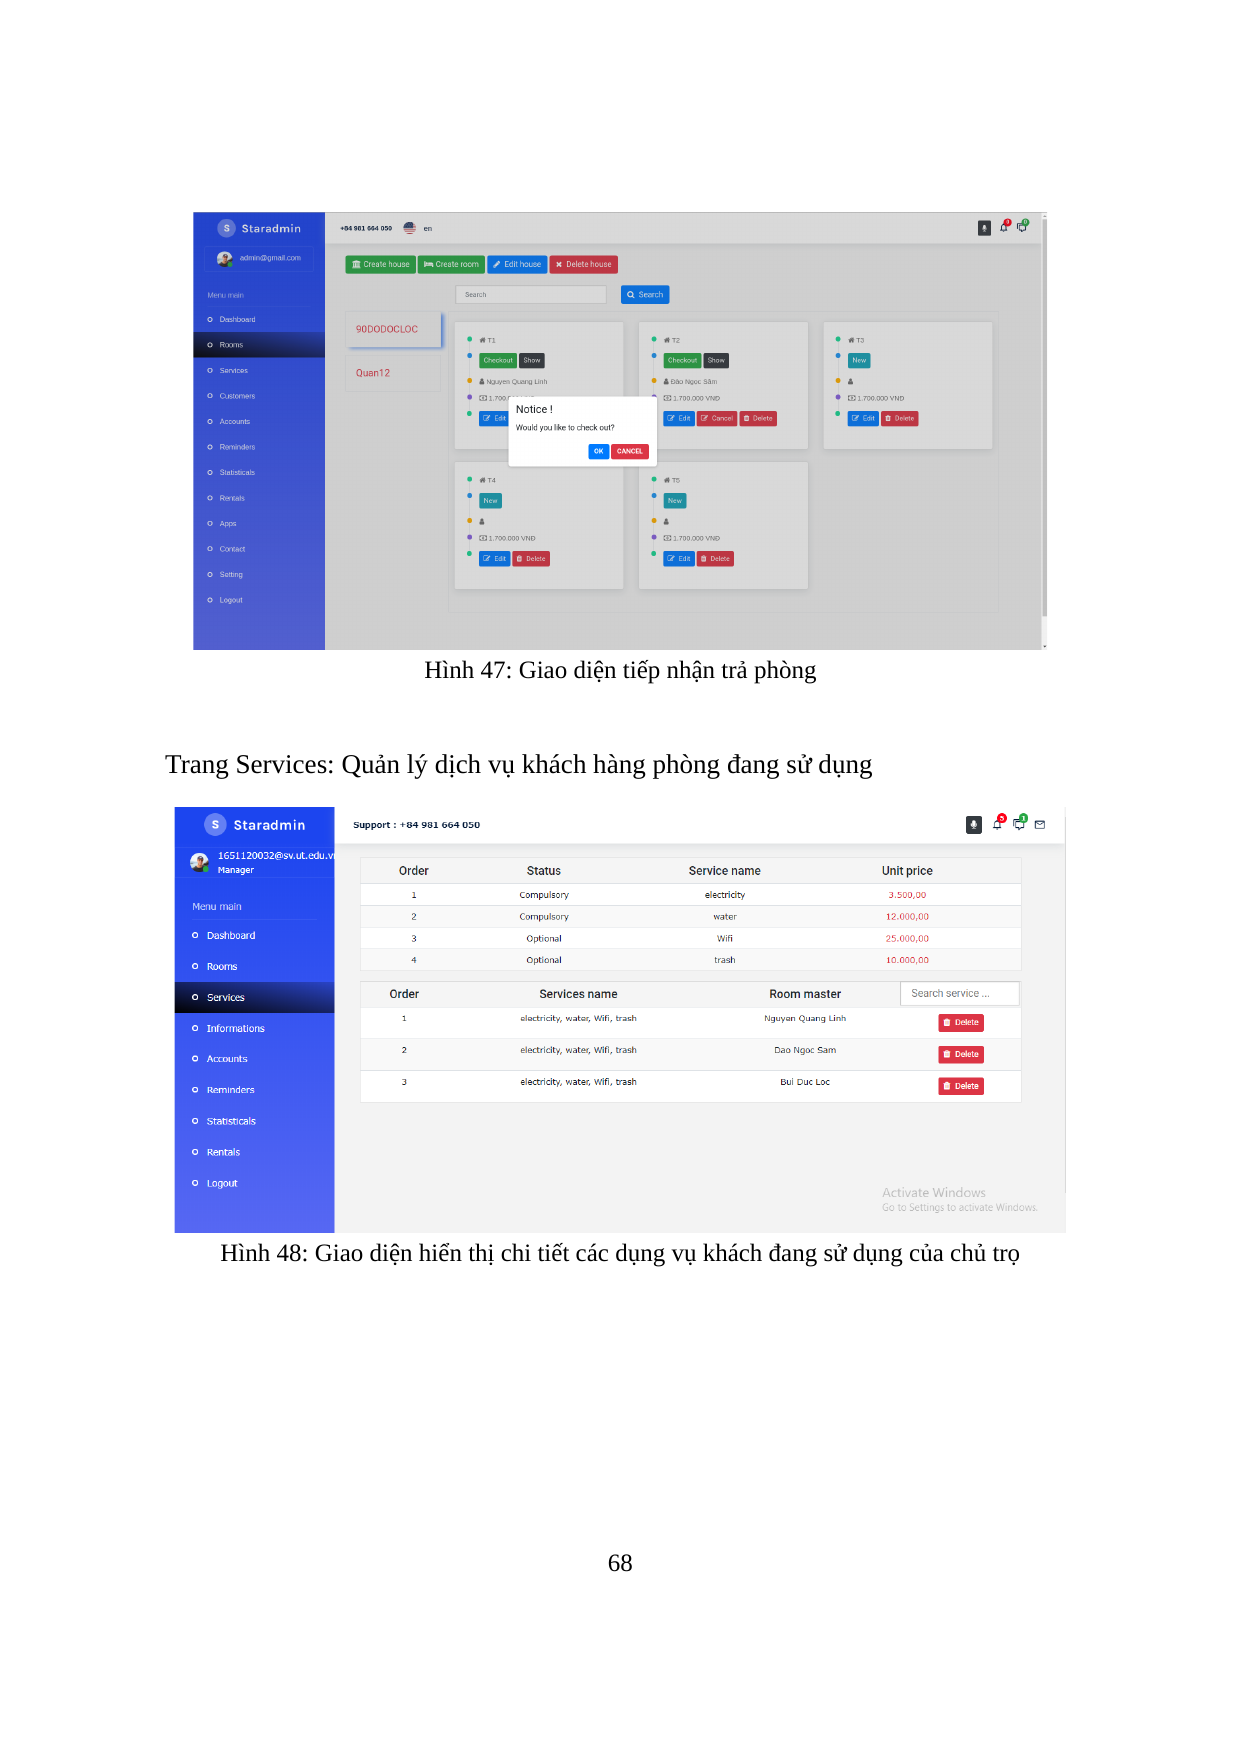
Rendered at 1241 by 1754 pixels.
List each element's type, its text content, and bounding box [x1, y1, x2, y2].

picture [193, 212, 1048, 650]
picture [174, 807, 1066, 1233]
text Trang Services: Quản lý dịch vụ khách hàng phòng đang sử dụng [118, 748, 1122, 779]
